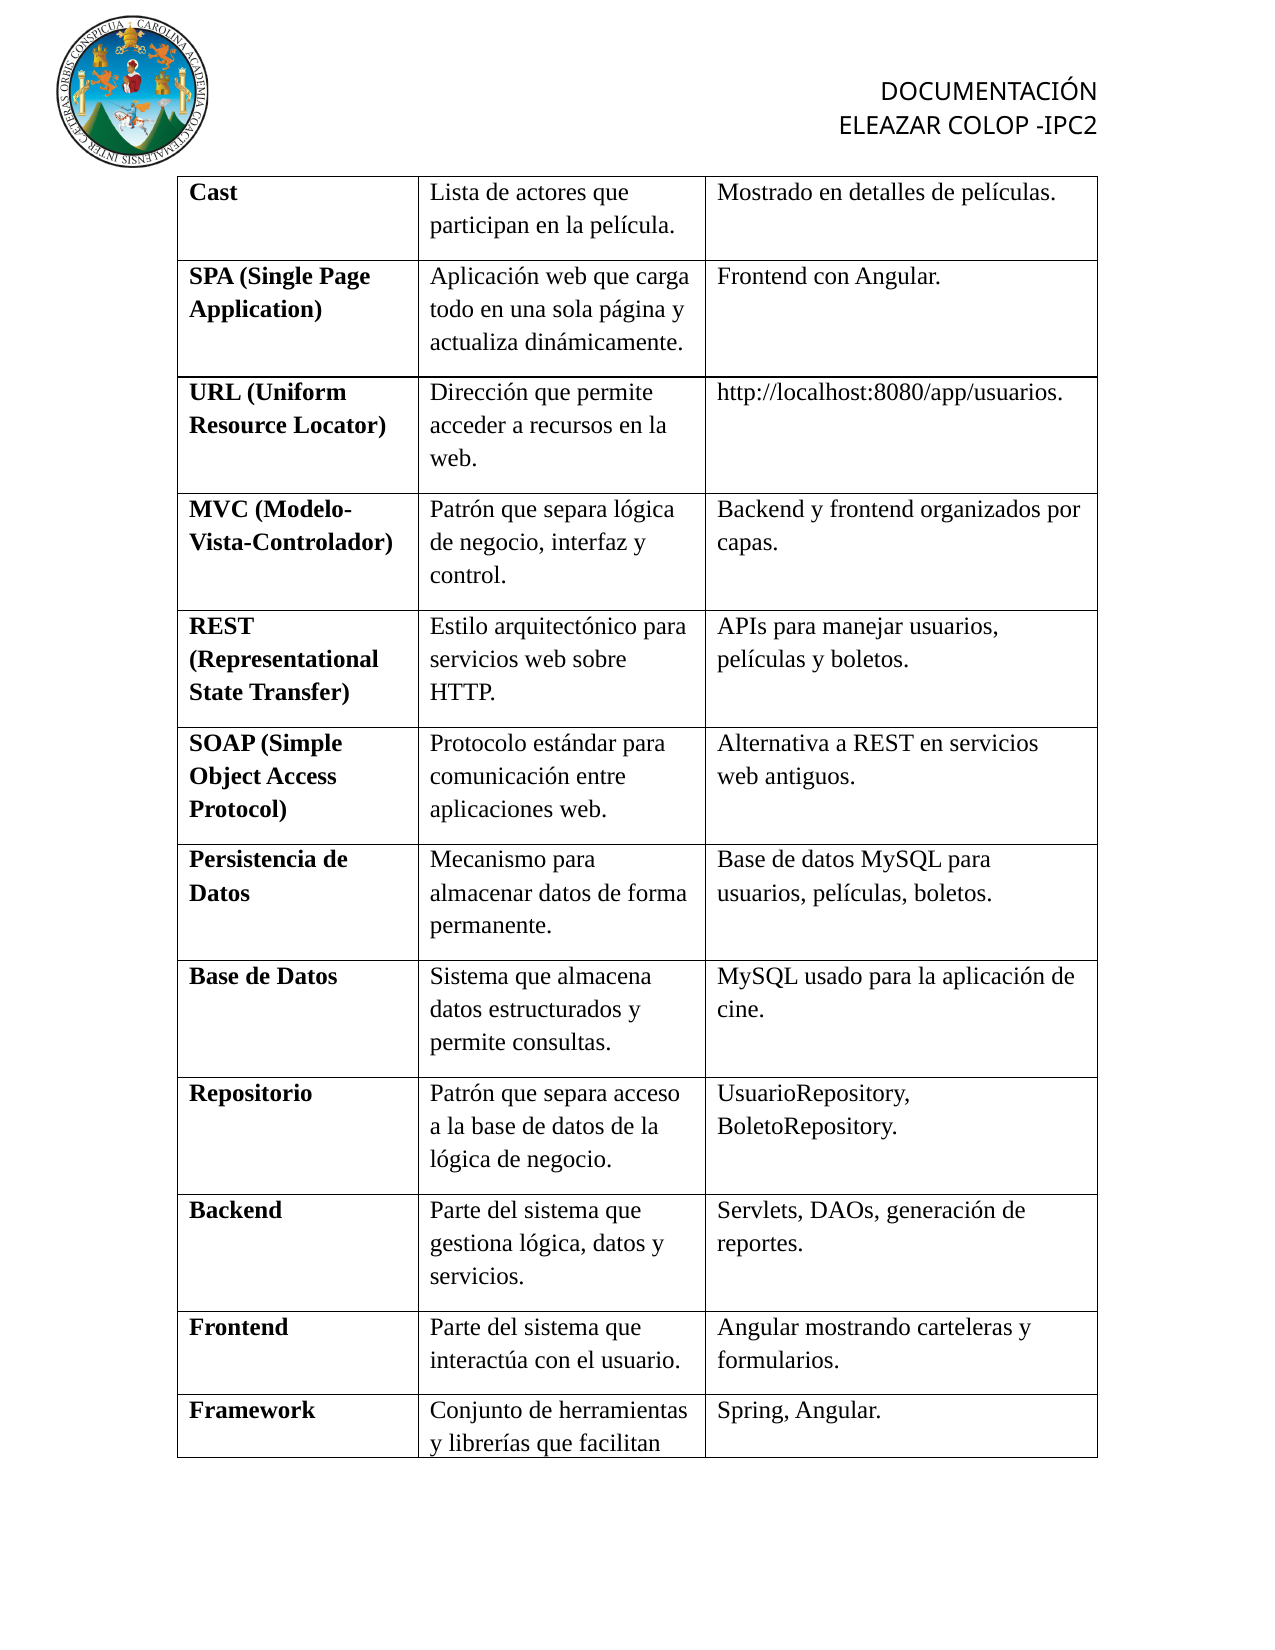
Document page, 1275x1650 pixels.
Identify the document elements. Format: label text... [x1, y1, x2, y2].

table_cell Servlets, DAOs, generación de reportes. [706, 1195, 1097, 1311]
table_cell Alternativa a REST en servicios web antiguos. [706, 728, 1097, 843]
table_cell Frontend con Angular. [706, 261, 1097, 376]
table_cell Mecanismo para almacenar datos de forma permanente. [419, 845, 705, 960]
table_cell Lista de actores que participan en la película. [419, 177, 705, 260]
table_cell REST (Representational State Transfer) [178, 611, 418, 727]
table_cell Frontend [178, 1312, 418, 1394]
table_cell SOAP (Simple Object Access Protocol) [178, 728, 418, 843]
table_cell Parte del sistema que gestiona lógica, datos y servicios. [419, 1195, 705, 1311]
table_cell SPA (Single Page Application) [178, 261, 418, 376]
table_cell MySQL usado para la aplicación de cine. [706, 961, 1097, 1077]
table_cell Aplicación web que carga todo en una sola página y actualiza dinámicamente. [419, 261, 705, 376]
table_cell http://localhost:8080/app/usuarios. [706, 378, 1097, 493]
table_cell Mostrado en detalles de películas. [706, 177, 1097, 260]
table_cell Persistencia de Datos [178, 845, 418, 960]
table_cell Repositorio [178, 1078, 418, 1194]
table_cell Patrón que separa lógica de negocio, interfaz y control. [419, 494, 705, 610]
picture [56, 15, 209, 168]
table_cell MVC (Modelo-Vista-Controlador) [178, 494, 418, 610]
table_cell Cast [178, 177, 418, 260]
table_cell Protocolo estándar para comunicación entre aplicaciones web. [419, 728, 705, 843]
table_cell Backend y frontend organizados por capas. [706, 494, 1097, 610]
table_cell Dirección que permite acceder a recursos en la web. [419, 378, 705, 493]
table_cell URL (Uniform Resource Locator) [178, 378, 418, 493]
table_cell Base de Datos [178, 961, 418, 1077]
table_cell Framework [178, 1395, 418, 1457]
table_cell Estilo arquitectónico para servicios web sobre HTTP. [419, 611, 705, 727]
table_cell Spring, Angular. [706, 1395, 1097, 1457]
table_cell Base de datos MySQL para usuarios, películas, boletos. [706, 845, 1097, 960]
table_cell Backend [178, 1195, 418, 1311]
table_cell Angular mostrando carteleras y formularios. [706, 1312, 1097, 1394]
table_cell UsuarioRepository, BoletoRepository. [706, 1078, 1097, 1194]
table_cell Patrón que separa acceso a la base de datos de la lógica de negocio. [419, 1078, 705, 1194]
table_cell APIs para manejar usuarios, películas y boletos. [706, 611, 1097, 727]
table_cell Sistema que almacena datos estructurados y permite consultas. [419, 961, 705, 1077]
table_cell Parte del sistema que interactúa con el usuario. [419, 1312, 705, 1394]
table_cell Conjunto de herramientas y librerías que facilitan desarrollo de software. [419, 1395, 705, 1457]
